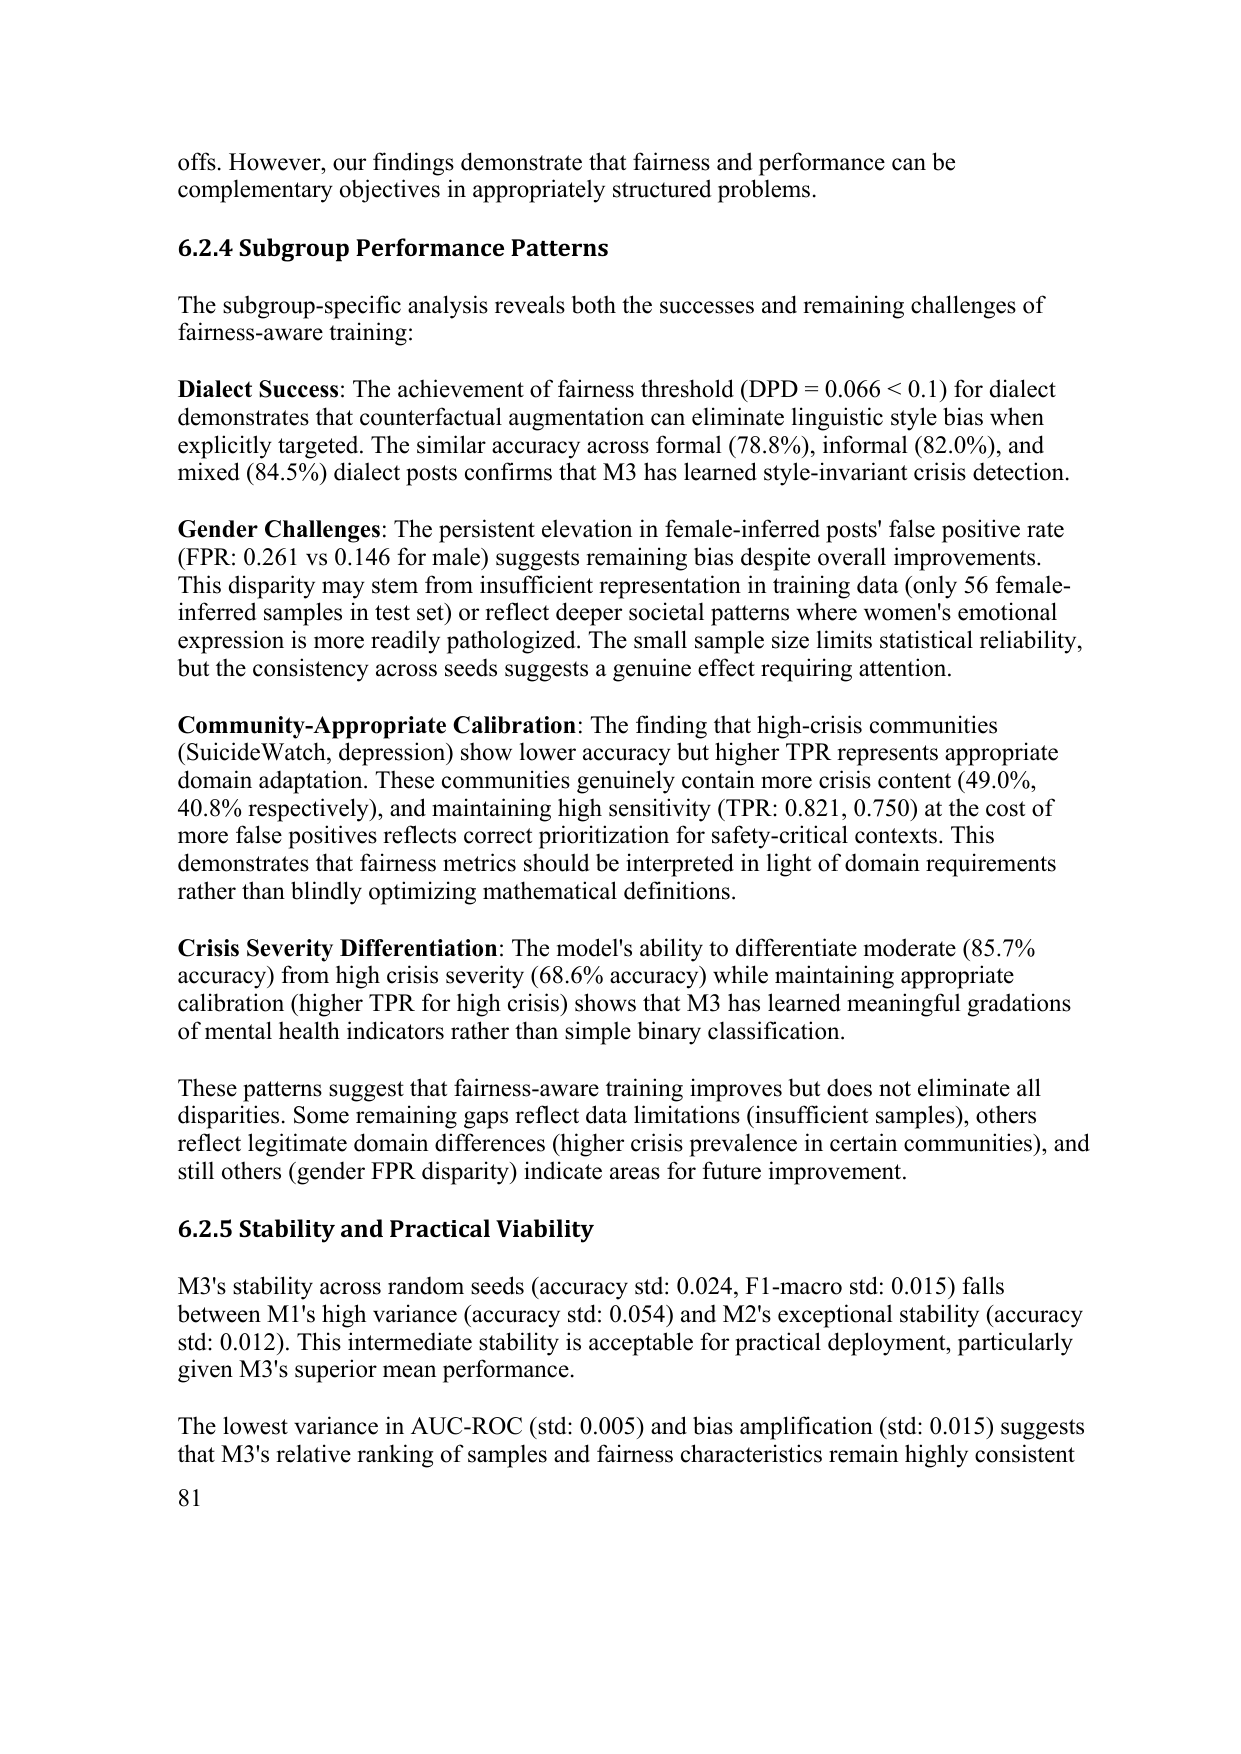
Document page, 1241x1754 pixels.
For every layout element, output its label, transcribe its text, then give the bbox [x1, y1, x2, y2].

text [177, 148, 1092, 203]
subtitle 6.2.5 Stability and Practical Viability [177, 1214, 1092, 1243]
text These patterns suggest that fairness-aware training improves but does not eliminate all disparities. Some remaining gaps reflect data limitations (insufficient samples), others reflect legitimate domain differences (higher crisis prevalence in certain communities), and still others (gender FPR disparity) indicate areas for future improvement. [177, 1074, 1092, 1185]
subtitle 6.2.4 Subgroup Performance Patterns [177, 232, 1092, 262]
text Crisis Severity Differentiation: The model's ability to differentiate moderate (85.7% accuracy) from high crisis severity (68.6% accuracy) while maintaining appropriate calibration (higher TPR for high crisis) shows that M3 has learned meaningful gradations of mental health indicators rather than simple binary classification. [177, 934, 1092, 1045]
text The subgroup-specific analysis reveals both the successes and remaining challenges of fairness-aware training: [177, 291, 1092, 346]
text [177, 1412, 1092, 1468]
text Dialect Success: The achievement of fairness threshold (DPD = 0.066 < 0.1) for dialect demonstrates that counterfactual augmentation can eliminate linguistic style bias when explicitly targeted. The similar accuracy across formal (78.8%), informal (82.0%), and mixed (84.5%) dialect posts confirms that M3 has learned style-invariant crisis detection. [177, 375, 1092, 486]
text Community-Appropriate Calibration: The finding that high-crisis communities (SuicideWatch, depression) show lower accuracy but higher TPR represents appropriate domain adaptation. These communities genuinely contain more crisis content (49.0%, 40.8% respectively), and maintaining high sensitivity (TPR: 0.821, 0.750) at the cost of more false positives reflects correct prioritization for safety-critical contexts. This demonstrates that fairness metrics should be interpreted in light of domain requirements rather than blindly optimizing mathematical definitions. [177, 711, 1092, 905]
text Gender Challenges: The persistent elevation in female-inferred posts' false positive rate (FPR: 0.261 vs 0.146 for male) suggests remaining bias despite overall improvements. This disparity may stem from insufficient representation in training data (only 56 female-inferred samples in test set) or reflect deeper societal patterns where women's emotional expression is more readily pathologized. The small sample size limits statistical reliability, but the consistency across seeds suggests a genuine effect requiring attention. [177, 515, 1092, 682]
text M3's stability across random seeds (accuracy std: 0.024, F1-macro std: 0.015) falls between M1's high variance (accuracy std: 0.054) and M2's exceptional stability (accuracy std: 0.012). This intermediate stability is acceptable for practical deployment, particularly given M3's superior mean performance. [177, 1272, 1092, 1383]
